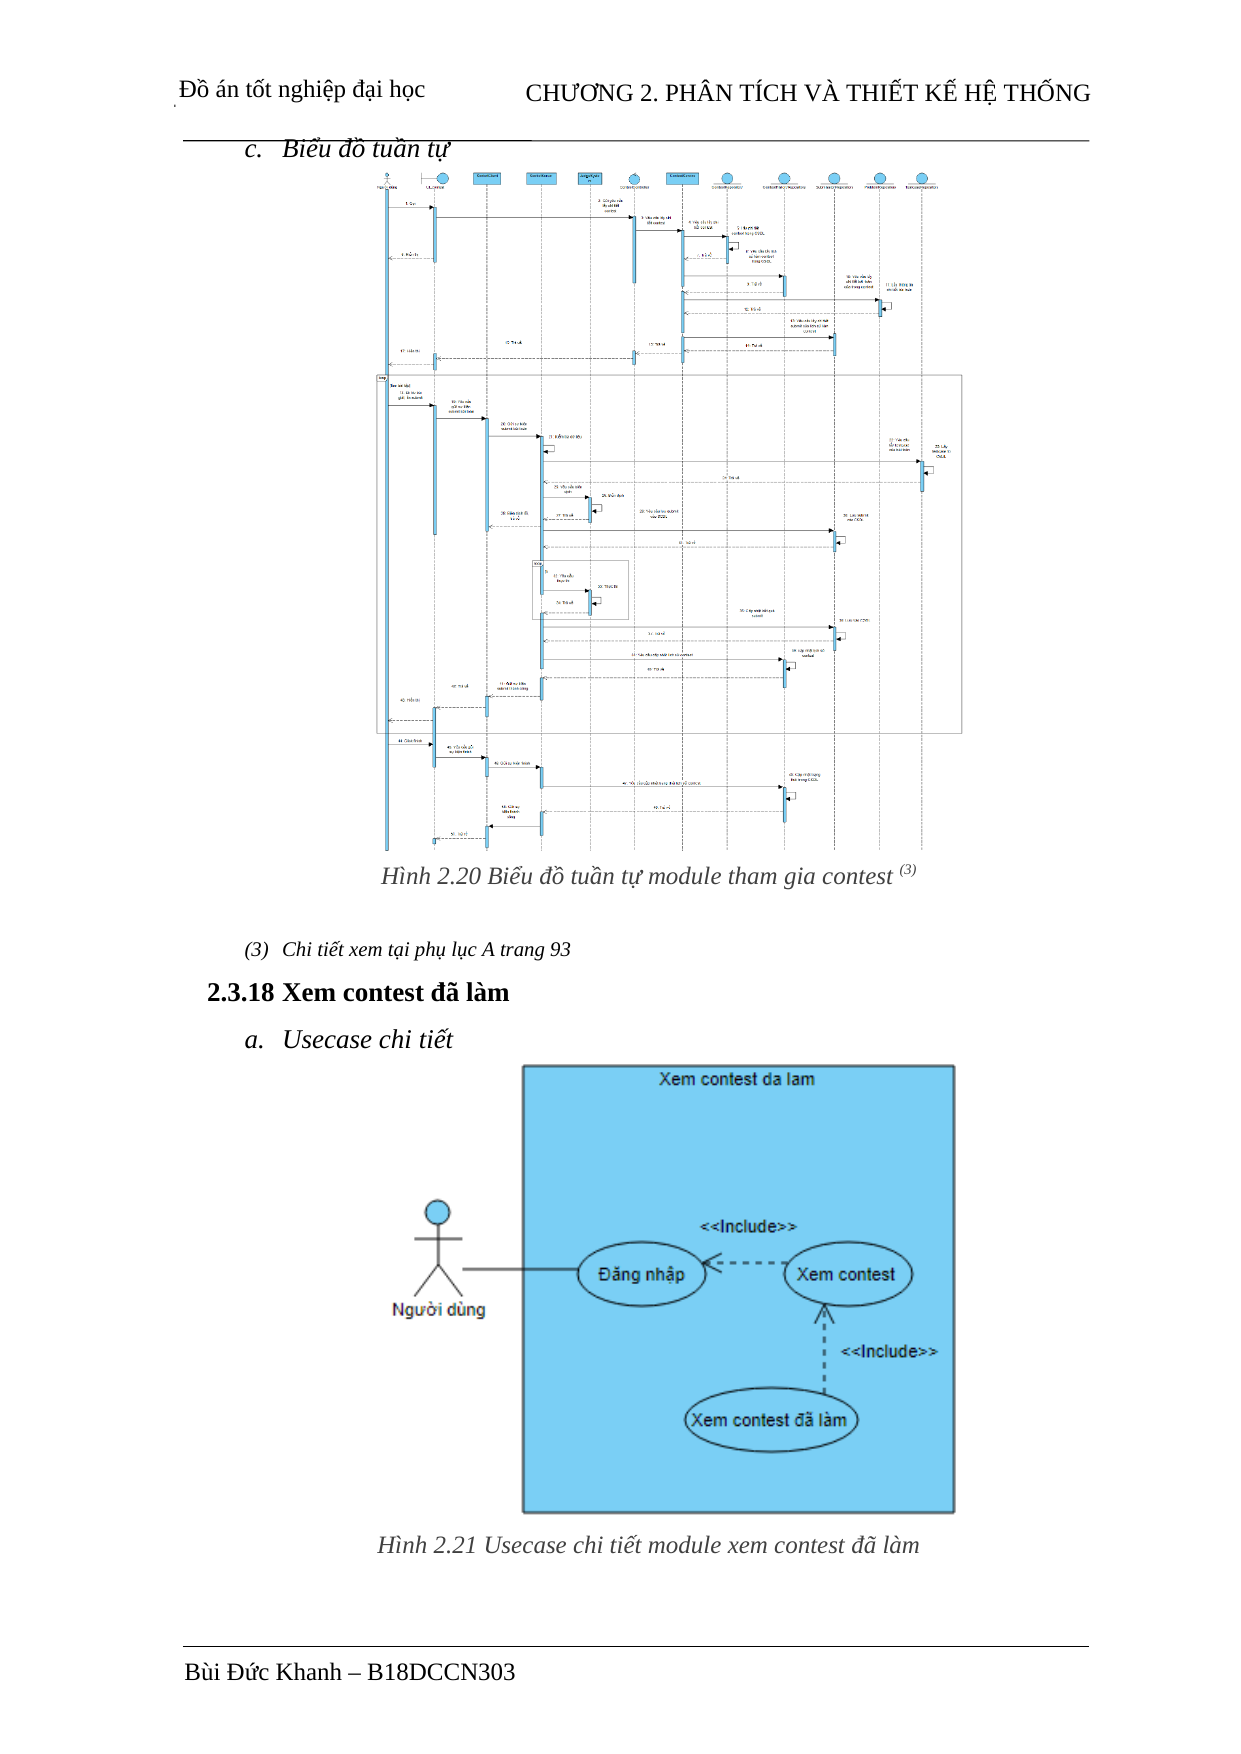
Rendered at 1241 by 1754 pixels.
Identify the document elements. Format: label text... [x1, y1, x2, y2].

subtitle Biểu đồ tuần tự [244, 132, 1092, 163]
subtitle Usecase chi tiết [244, 1023, 1092, 1054]
picture [373, 172, 963, 852]
picture [373, 1063, 964, 1521]
list Chi tiết xem tại phụ lục A trang 93 [244, 937, 1092, 961]
subtitle Xem contest đã làm [207, 976, 1092, 1007]
